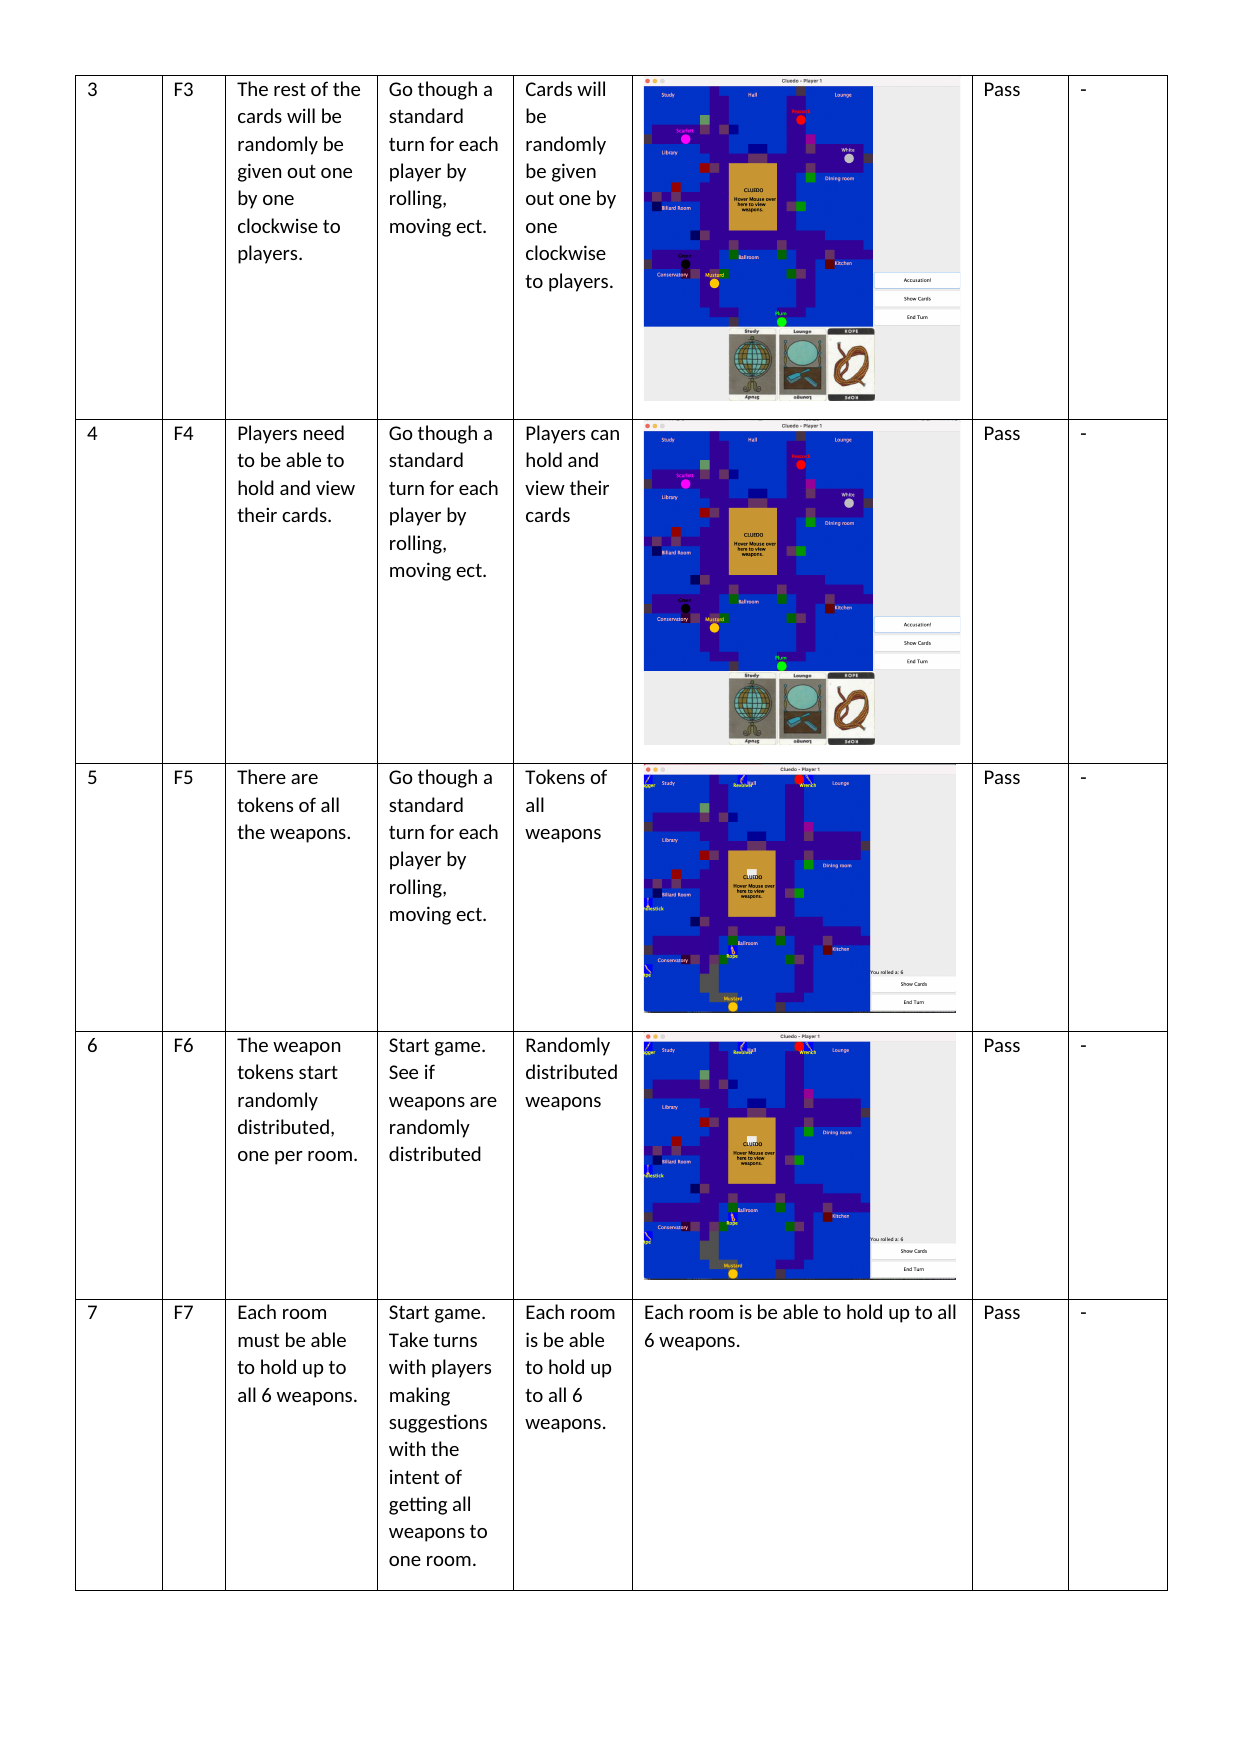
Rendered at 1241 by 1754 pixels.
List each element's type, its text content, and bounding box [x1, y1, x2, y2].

table_cell F5 [163, 764, 225, 1031]
table_cell - [1069, 1300, 1167, 1590]
table_cell Players need to be able to hold and view their cards. [226, 420, 377, 763]
table_cell F6 [163, 1032, 225, 1298]
table_cell Pass [973, 1032, 1068, 1298]
table_cell 4 [76, 420, 162, 763]
table_cell Pass [973, 420, 1068, 763]
table_cell 5 [76, 764, 162, 1031]
table_cell Go though a standard turn for each player by rolling, moving ect. [378, 420, 513, 763]
table_cell F7 [163, 1300, 225, 1590]
picture [643, 1032, 956, 1280]
table_cell The rest of the cards will be randomly be given out one by one clockwise to players. [226, 76, 377, 419]
table_cell Start game. See if weapons are randomly distributed [378, 1032, 513, 1298]
picture [643, 76, 961, 401]
table_cell Go though a standard turn for each player by rolling, moving ect. [378, 764, 513, 1031]
table_cell - [1069, 420, 1167, 763]
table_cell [378, 76, 513, 419]
table_cell F3 [163, 76, 225, 419]
table_cell There are tokens of all the weapons. [226, 764, 377, 1031]
picture [643, 420, 961, 745]
table_cell [633, 76, 972, 419]
table_cell Tokens of all weapons [514, 764, 632, 1031]
table_cell [633, 420, 972, 763]
table_cell Randomly distributed weapons [514, 1032, 632, 1298]
table_cell 6 [76, 1032, 162, 1298]
table_cell The weapon tokens start randomly distributed, one per room. [226, 1032, 377, 1298]
table_cell 3 [76, 76, 162, 419]
table_cell Cards will be randomly be given out one by one clockwise to players. [514, 76, 632, 419]
picture [643, 764, 956, 1013]
table_cell - [1069, 1032, 1167, 1298]
table_cell [633, 1032, 972, 1298]
table_cell Pass [973, 76, 1068, 419]
table_cell Pass [973, 1300, 1068, 1590]
table_cell Players can hold and view their cards [514, 420, 632, 763]
table_cell Each room is be able to hold up to all 6 weapons. [514, 1300, 632, 1590]
table_cell Pass [973, 764, 1068, 1031]
table_cell [633, 764, 972, 1031]
table_cell Each room must be able to hold up to all 6 weapons. [226, 1300, 377, 1590]
table_cell - [1069, 764, 1167, 1031]
table_cell 7 [76, 1300, 162, 1590]
table_cell Each room is be able to hold up to all 6 weapons. [633, 1300, 972, 1590]
table_cell F4 [163, 420, 225, 763]
table_cell - [1069, 76, 1167, 419]
table_cell Start game. Take turns with players making suggestions with the intent of getting all weapons to one room. [378, 1300, 513, 1590]
